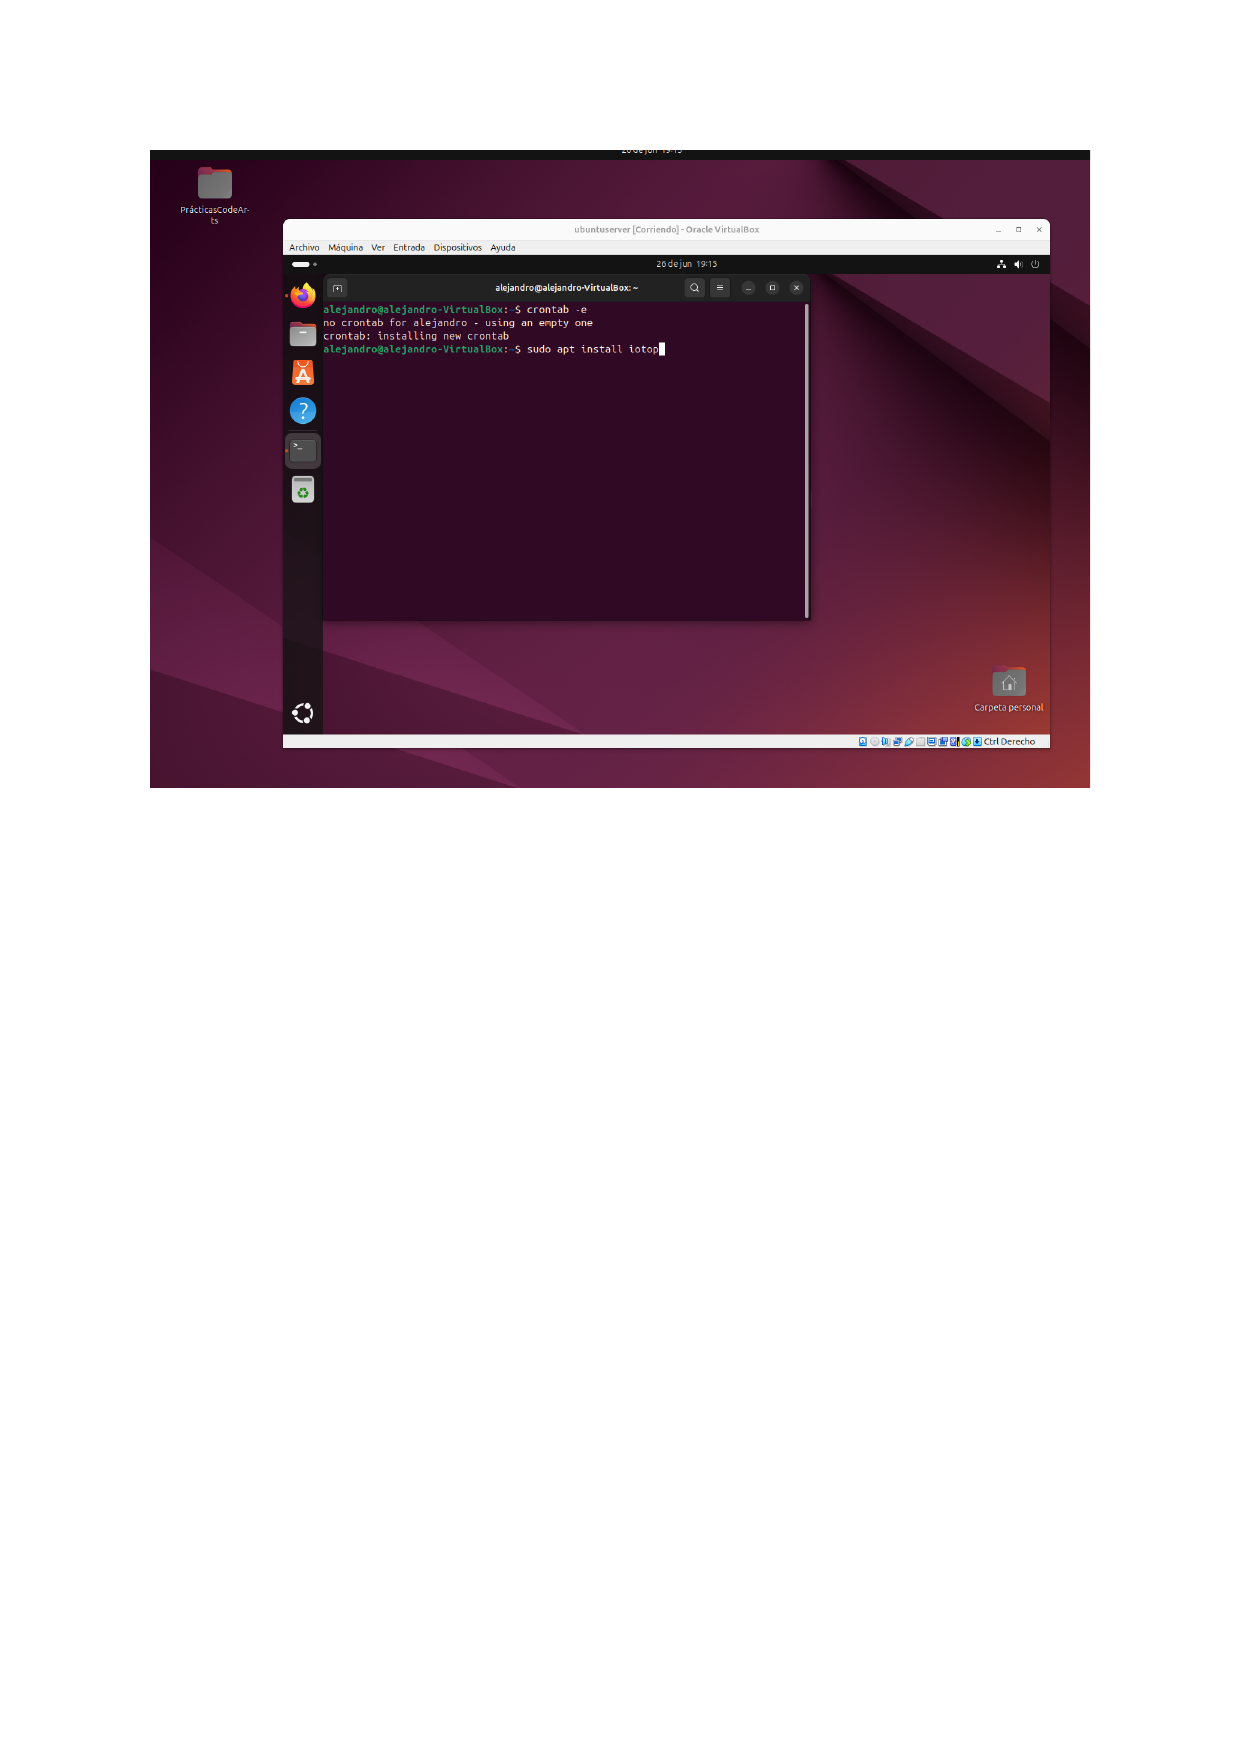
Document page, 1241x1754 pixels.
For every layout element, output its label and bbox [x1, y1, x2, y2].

picture [150, 150, 1091, 788]
